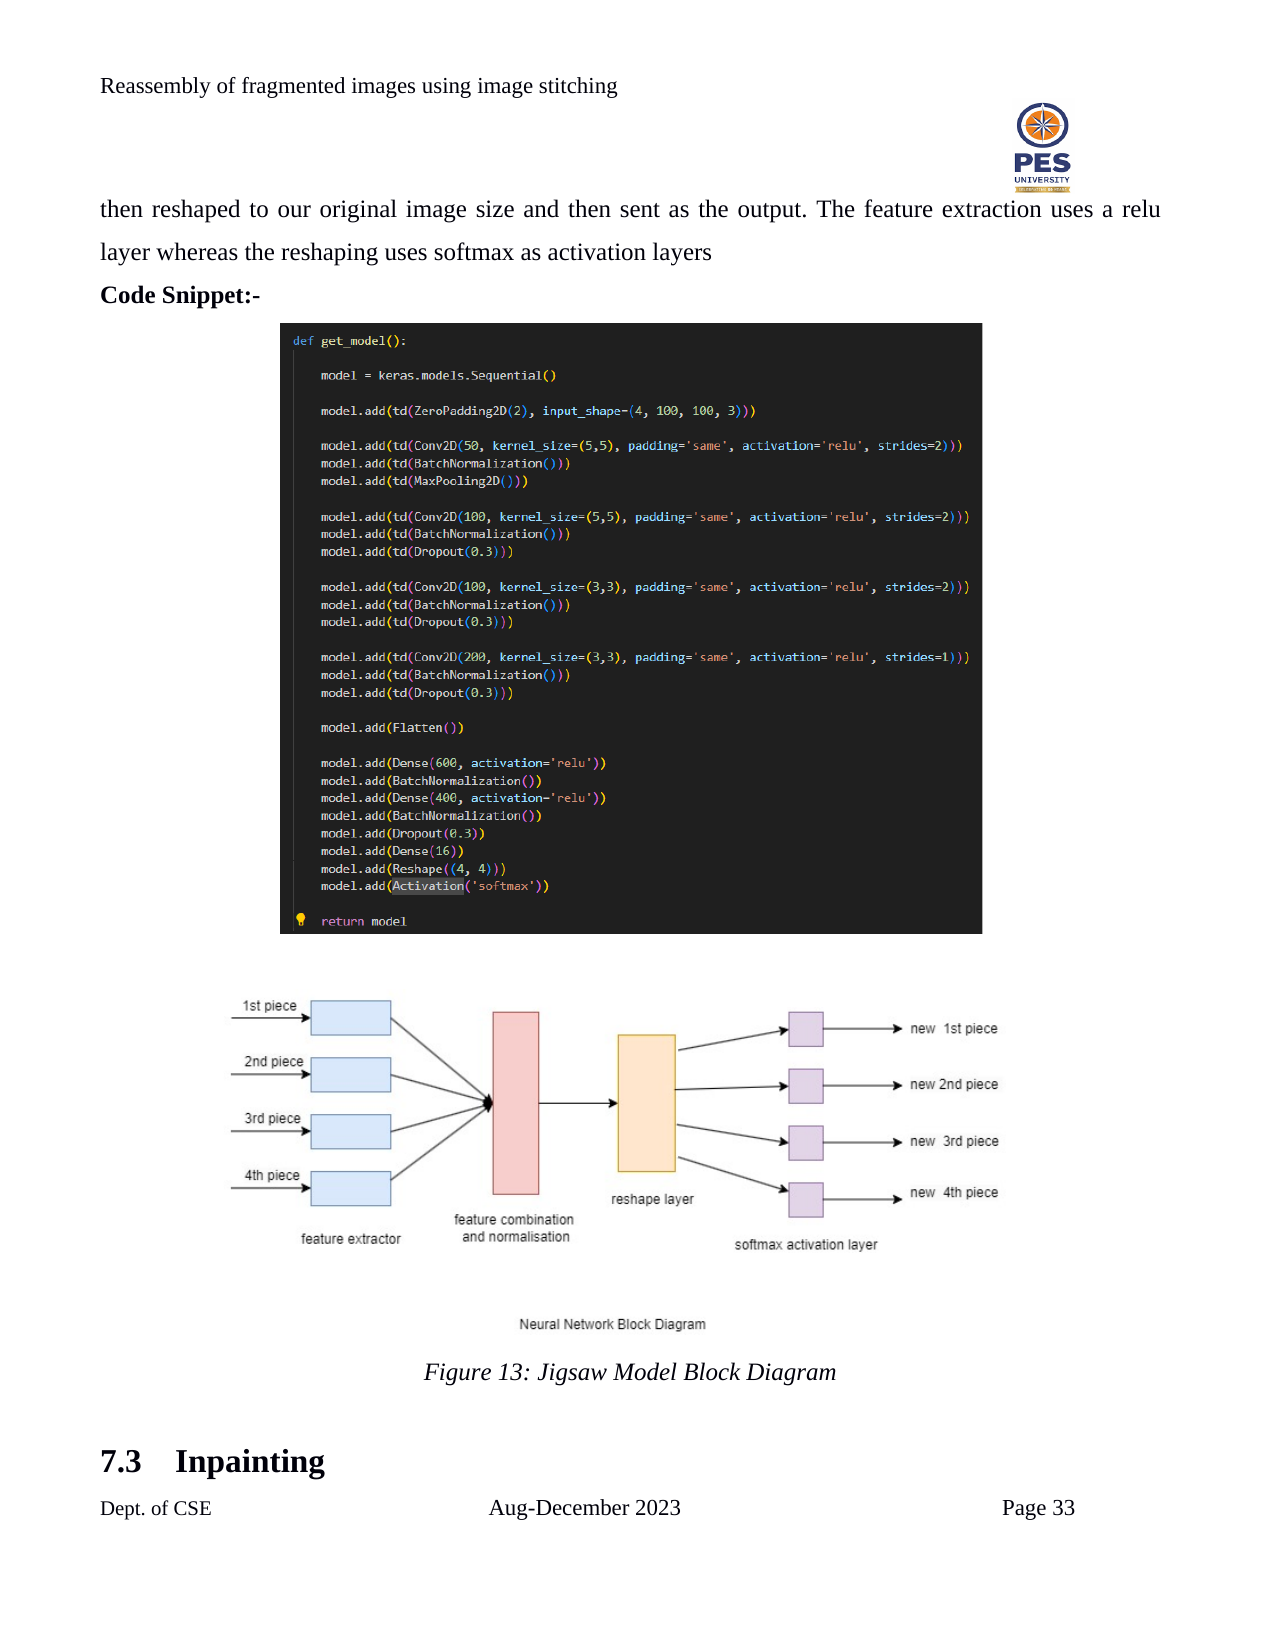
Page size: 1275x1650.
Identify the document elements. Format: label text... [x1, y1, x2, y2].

picture [280, 323, 983, 934]
picture [1011, 98, 1075, 194]
picture [223, 989, 1039, 1344]
text 7.3 Inpainting [100, 1441, 1162, 1479]
text Code Snippet:- [100, 280, 1162, 309]
text Figure 13: Jigsaw Model Block Diagram [100, 1357, 1162, 1386]
